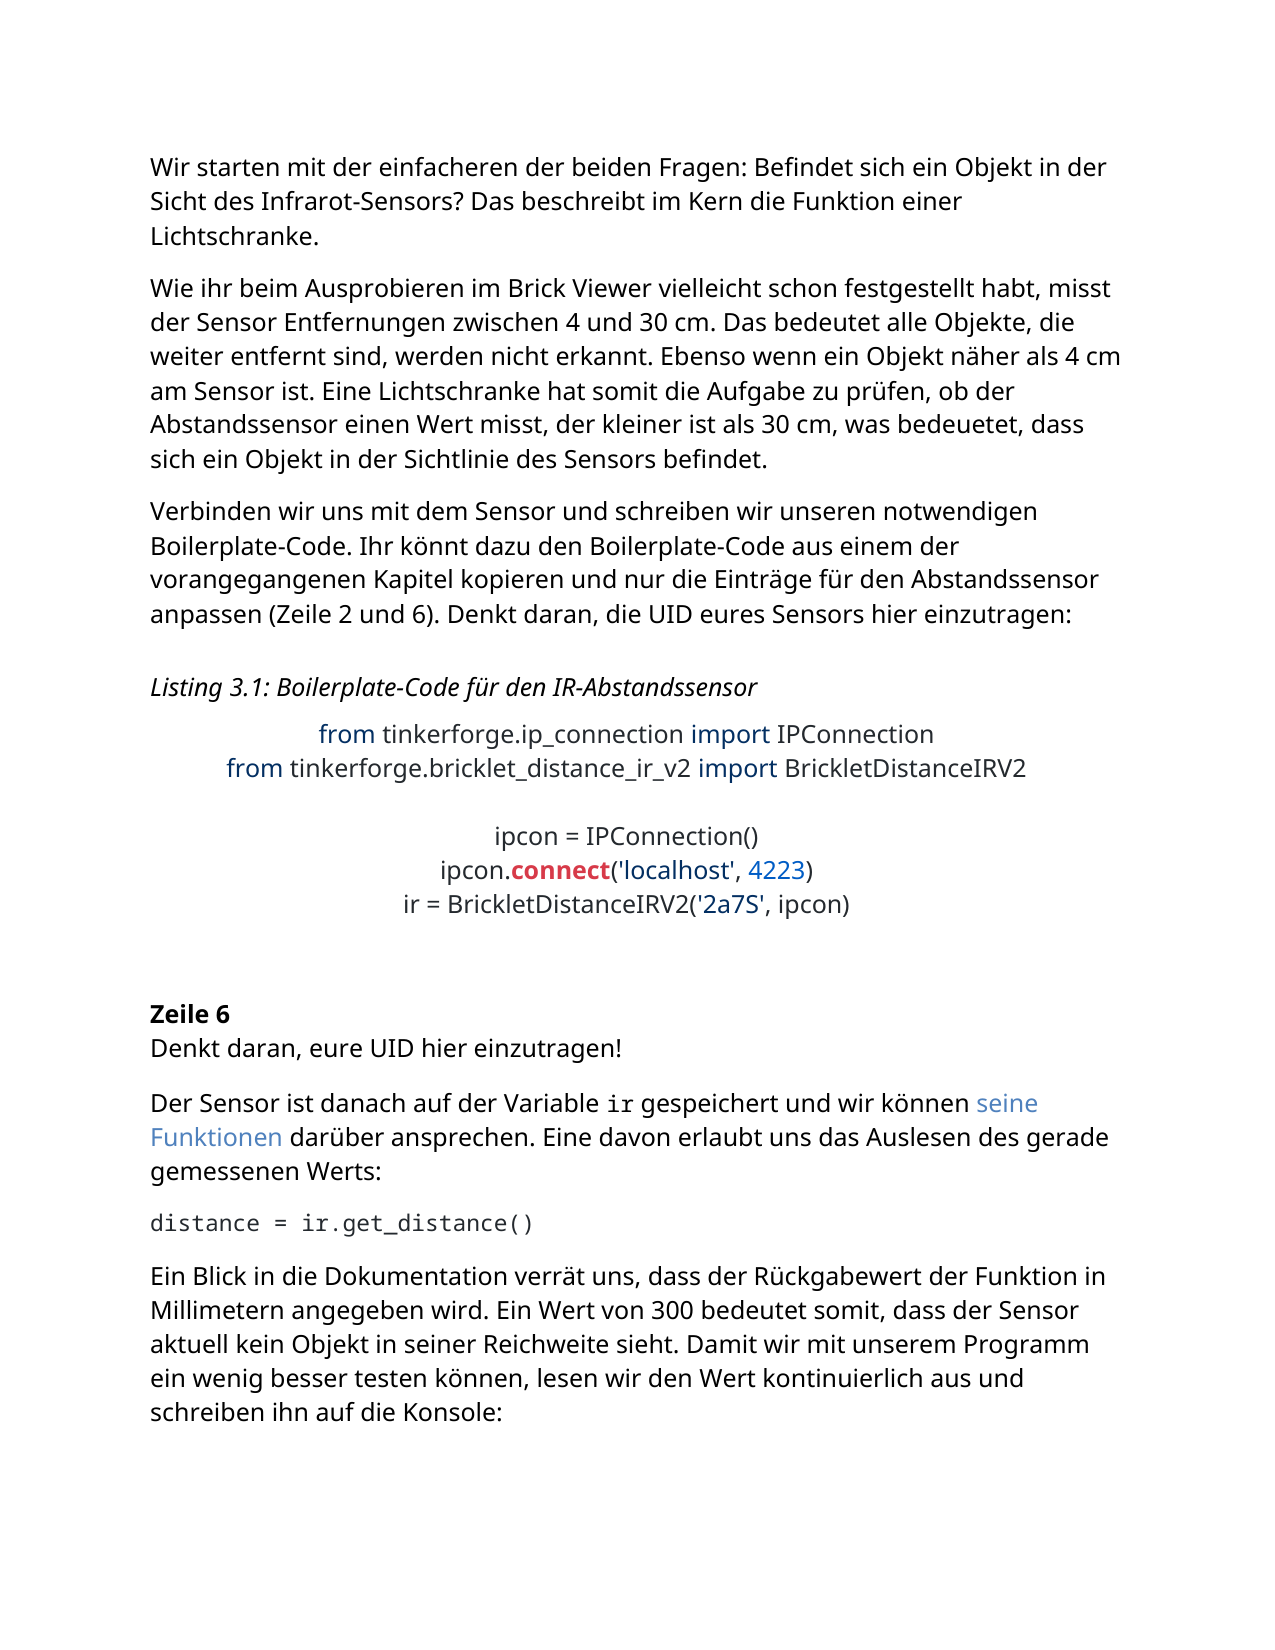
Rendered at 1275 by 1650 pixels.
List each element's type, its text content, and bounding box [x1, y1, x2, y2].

text Ein Blick in die Dokumentation verrät uns, dass der Rückgabewert der Funktion in Millimetern angegeben wird. Ein Wert von 300 bedeutet somit, dass der Sensor aktuell kein Objekt in seiner Reichweite sieht. Damit wir mit unserem Programm ein wenig besser testen können, lesen wir den Wert kontinuierlich aus und schreiben ihn auf die Konsole: [150, 1258, 1125, 1429]
text Denkt daran, eure UID hier einzutragen! [150, 1031, 1125, 1065]
text distance = ir.get_distance() [150, 1206, 1125, 1238]
text Wie ihr beim Ausprobieren im Brick Viewer vielleicht schon festgestellt habt, misst der Sensor Entfernungen zwischen 4 und 30 cm. Das bedeutet alle Objekte, die weiter entfernt sind, werden nicht erkannt. Ebenso wenn ein Objekt näher als 4 cm am Sensor ist. Eine Lichtschranke hat somit die Aufgabe zu prüfen, ob der Abstandssensor einen Wert misst, der kleiner ist als 30 cm, was bedeuetet, dass sich ein Objekt in der Sichtlinie des Sensors befindet. [150, 271, 1125, 475]
text Verbinden wir uns mit dem Sensor und schreiben wir unseren notwendigen Boilerplate-Code. Ihr könnt dazu den Boilerplate-Code aus einem der vorangegangenen Kapitel kopieren und nur die Einträge für den Abstandssensor anpassen (Zeile 2 und 6). Denkt daran, die UID eures Sensors hier einzutragen: [150, 494, 1125, 630]
text Zeile 6 [150, 997, 1125, 1031]
text Der Sensor ist danach auf der Variable ir gespeichert und wir können seine Funktionen darüber ansprechen. Eine davon erlaubt uns das Auslesen des gerade gemessenen Werts: [150, 1086, 1125, 1188]
text Wir starten mit der einfacheren der beiden Fragen: Befindet sich ein Objekt in der Sicht des Infrarot-Sensors? Das beschreibt im Kern die Funktion einer Lichtschranke. [150, 150, 1125, 252]
table_header Listing 3.1: Boilerplate-Code für den IR-Abstandssensor from tinkerforge.ip_connection import IPConnection from tinkerforge.bricklet_distance_ir_v2 import BrickletDistanceIRV2 ipcon = IPConnection() ipcon.connect('localhost', 4223) ir = BrickletDistanceIRV2('2a7S', ipcon) [139, 649, 1114, 997]
